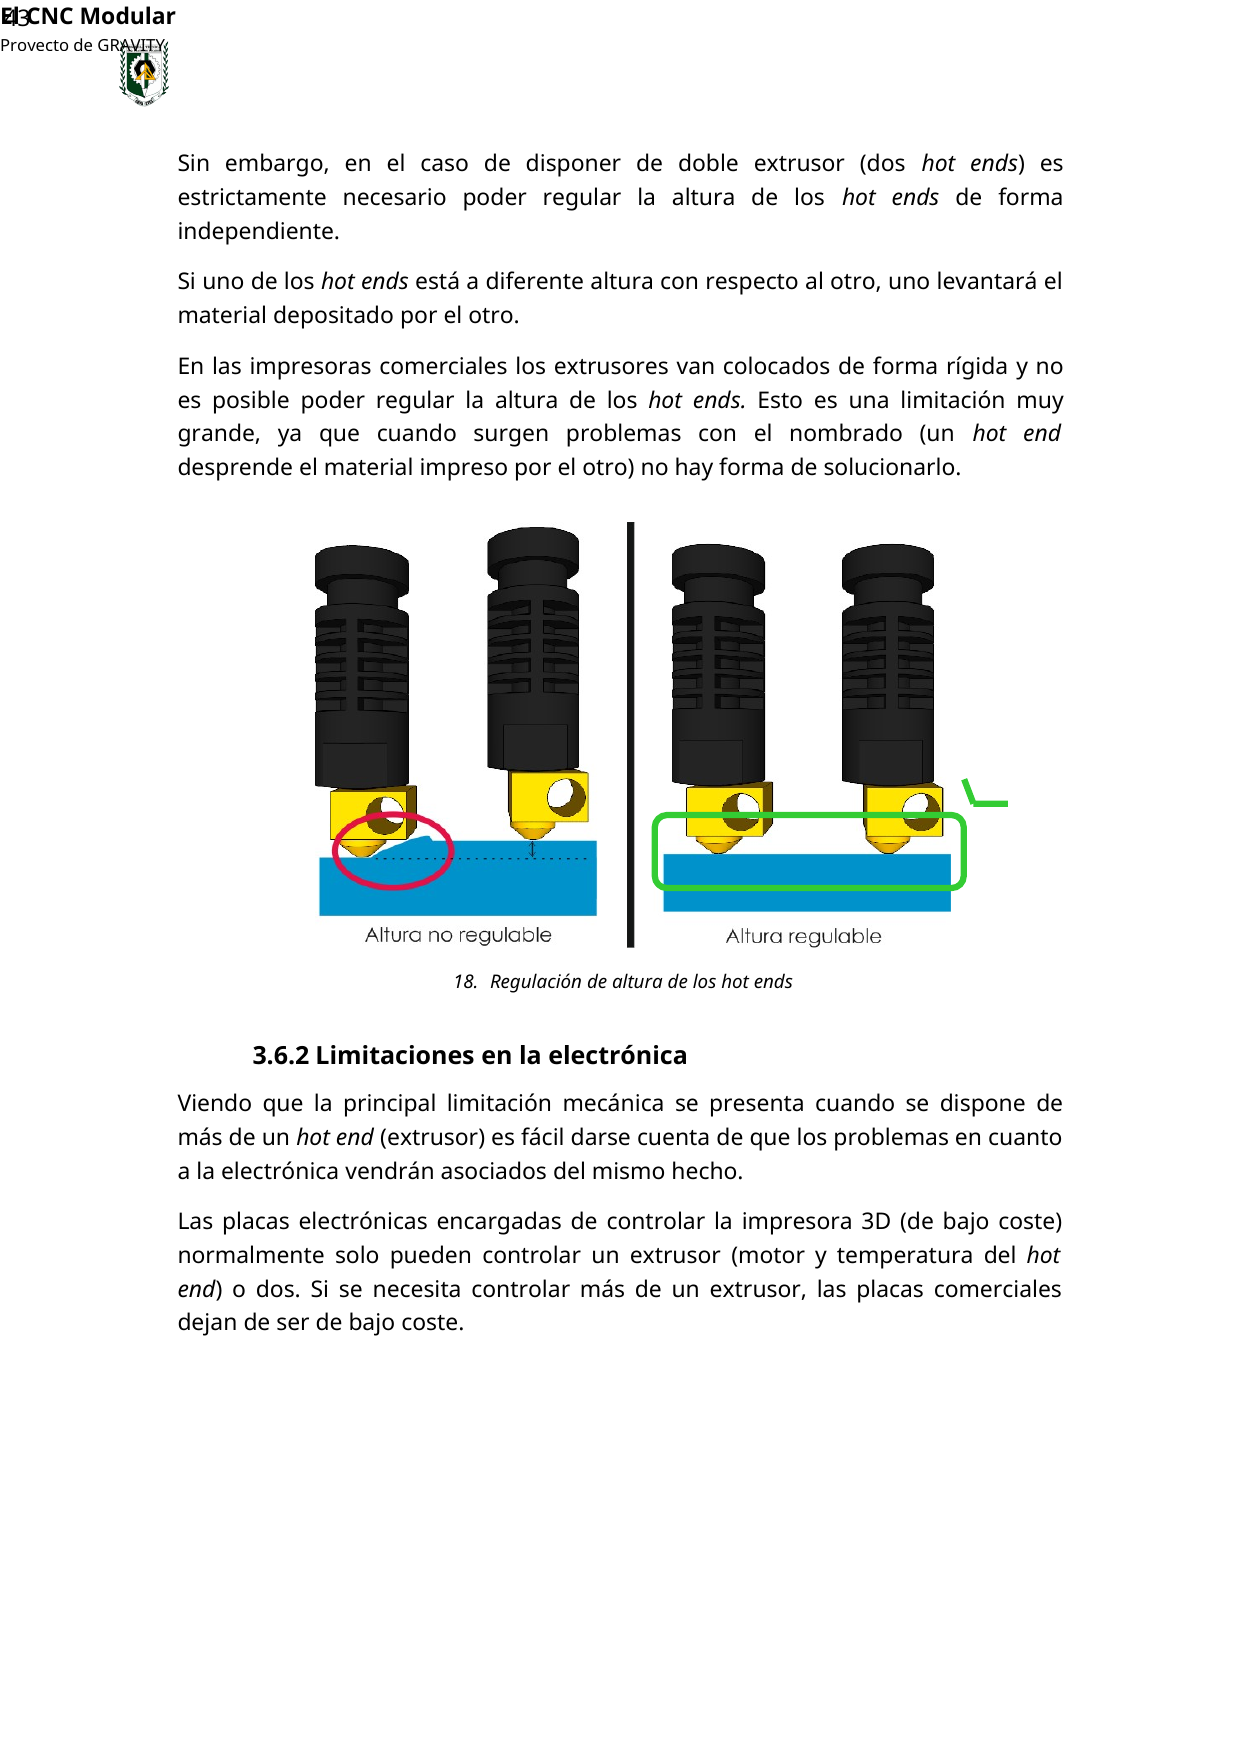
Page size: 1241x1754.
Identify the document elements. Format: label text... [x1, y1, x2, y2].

text En las impresoras comerciales los extrusores van colocados de forma rígida y no es posible poder regular la altura de los hot ends. Esto es una limitación muy grande, ya que cuando surgen problemas con el nombrado (un hot end desprende el material impreso por el otro) no hay forma de solucionarlo. [177, 350, 1063, 482]
picture [658, 819, 951, 883]
picture [132, 40, 138, 47]
text Sin embargo, en el caso de disponer de doble extrusor (dos hot ends) es estrictamente necesario poder regular la altura de los hot ends de forma independiente. [177, 147, 1064, 246]
list Regulación de altura de los hot ends [453, 541, 1148, 994]
text Si uno de los hot ends está a diferente altura con respecto al otro, uno levantará el material depositado por el otro. [177, 265, 1063, 330]
subtitle Limitaciones en la electrónica [252, 1038, 1148, 1072]
picture [315, 522, 951, 948]
text Las placas electrónicas encargadas de controlar la impresora 3D (de bajo coste) normalmente solo pueden controlar un extrusor (motor y temperatura del hot end) o dos. Si se necesita controlar más de un extrusor, las placas comerciales dejan de ser de bajo coste. [177, 1205, 1063, 1337]
picture [119, 40, 123, 50]
text Viendo que la principal limitación mecánica se presenta cuando se dispone de más de un hot end (extrusor) es fácil darse cuenta de que los problemas en cuanto a la electrónica vendrán asociados del mismo hecho. [177, 1087, 1063, 1186]
picture [119, 40, 169, 107]
